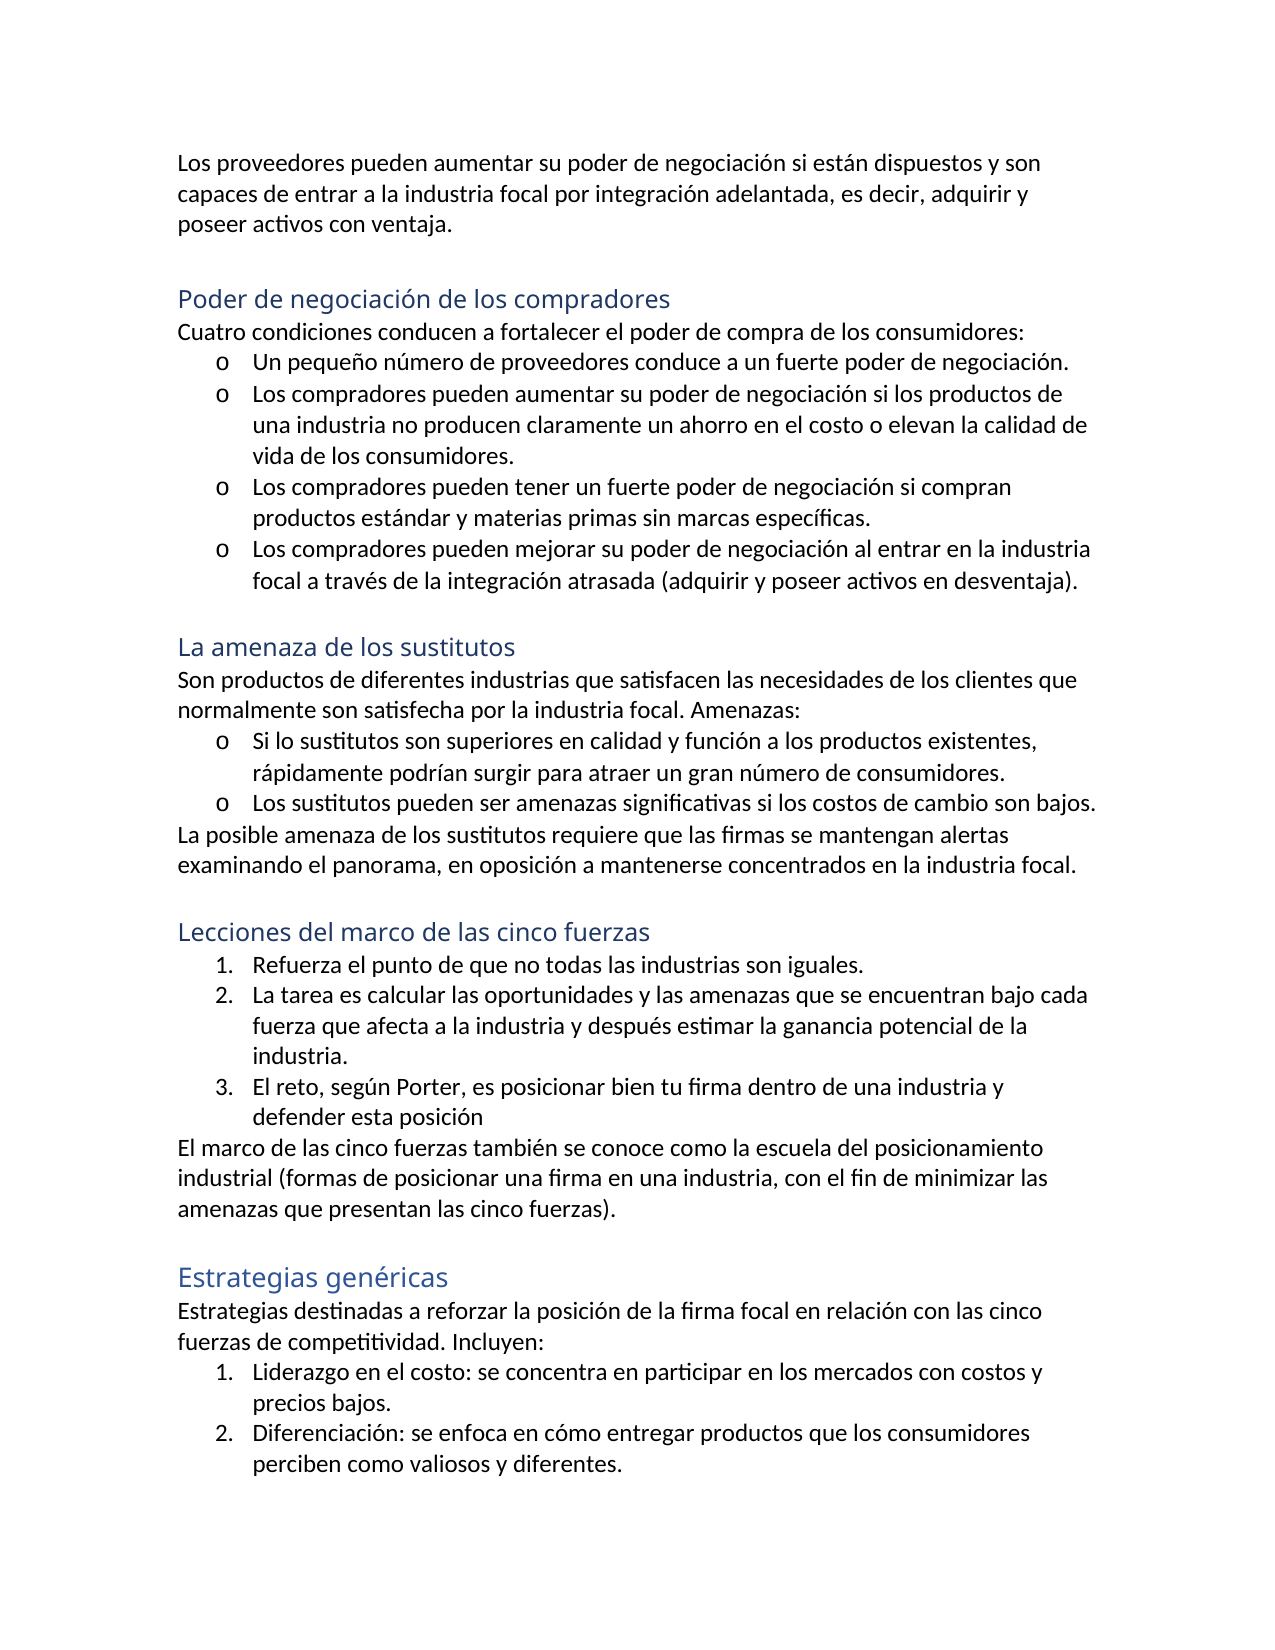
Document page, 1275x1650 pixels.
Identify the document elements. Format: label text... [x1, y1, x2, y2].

list Si lo sustitutos son superiores en calidad y función a los productos existentes, rápidamente podrían surgir para atraer un gran número de consumidores. [215, 725, 1098, 787]
text La posible amenaza de los sustitutos requiere que las firmas se mantengan alertas examinando el panorama, en oposición a mantenerse concentrados en la industria focal. [177, 819, 1098, 880]
list Los compradores pueden aumentar su poder de negociación si los productos de una industria no producen claramente un ahorro en el costo o elevan la calidad de vida de los consumidores. [215, 378, 1098, 471]
list Refuerza el punto de que no todas las industrias son iguales. [215, 949, 1098, 979]
list Los compradores pueden tener un fuerte poder de negociación si compran productos estándar y materias primas sin marcas específicas. [215, 471, 1098, 533]
subtitle Lecciones del marco de las cinco fuerzas [177, 915, 1098, 949]
list Los sustitutos pueden ser amenazas significativas si los costos de cambio son bajos. [215, 787, 1098, 819]
list Un pequeño número de proveedores conduce a un fuerte poder de negociación. [215, 346, 1098, 378]
list La tarea es calcular las oportunidades y las amenazas que se encuentran bajo cada fuerza que afecta a la industria y después estimar la ganancia potencial de la industria. [215, 979, 1098, 1071]
subtitle Estrategias genéricas [177, 1258, 1098, 1295]
subtitle La amenaza de los sustitutos [177, 630, 1098, 664]
subtitle Poder de negociación de los compradores [177, 282, 1098, 316]
text Cuatro condiciones conducen a fortalecer el poder de compra de los consumidores: [177, 316, 1098, 346]
text Estrategias destinadas a reforzar la posición de la firma focal en relación con las cinco fuerzas de competitividad. Incluyen: [177, 1295, 1098, 1356]
list Liderazgo en el costo: se concentra en participar en los mercados con costos y precios bajos. [215, 1356, 1098, 1417]
text El marco de las cinco fuerzas también se conoce como la escuela del posicionamiento industrial (formas de posicionar una firma en una industria, con el fin de minimizar las amenazas que presentan las cinco fuerzas). [177, 1132, 1098, 1224]
list El reto, según Porter, es posicionar bien tu firma dentro de una industria y defender esta posición [215, 1071, 1098, 1132]
list Los compradores pueden mejorar su poder de negociación al entrar en la industria focal a través de la integración atrasada (adquirir y poseer activos en desventaja). [215, 533, 1098, 595]
text Los proveedores pueden aumentar su poder de negociación si están dispuestos y son capaces de entrar a la industria focal por integración adelantada, es decir, adquirir y poseer activos con ventaja. [177, 148, 1098, 239]
list Diferenciación: se enfoca en cómo entregar productos que los consumidores perciben como valiosos y diferentes. [215, 1417, 1098, 1478]
text Son productos de diferentes industrias que satisfacen las necesidades de los clientes que normalmente son satisfecha por la industria focal. Amenazas: [177, 664, 1098, 725]
